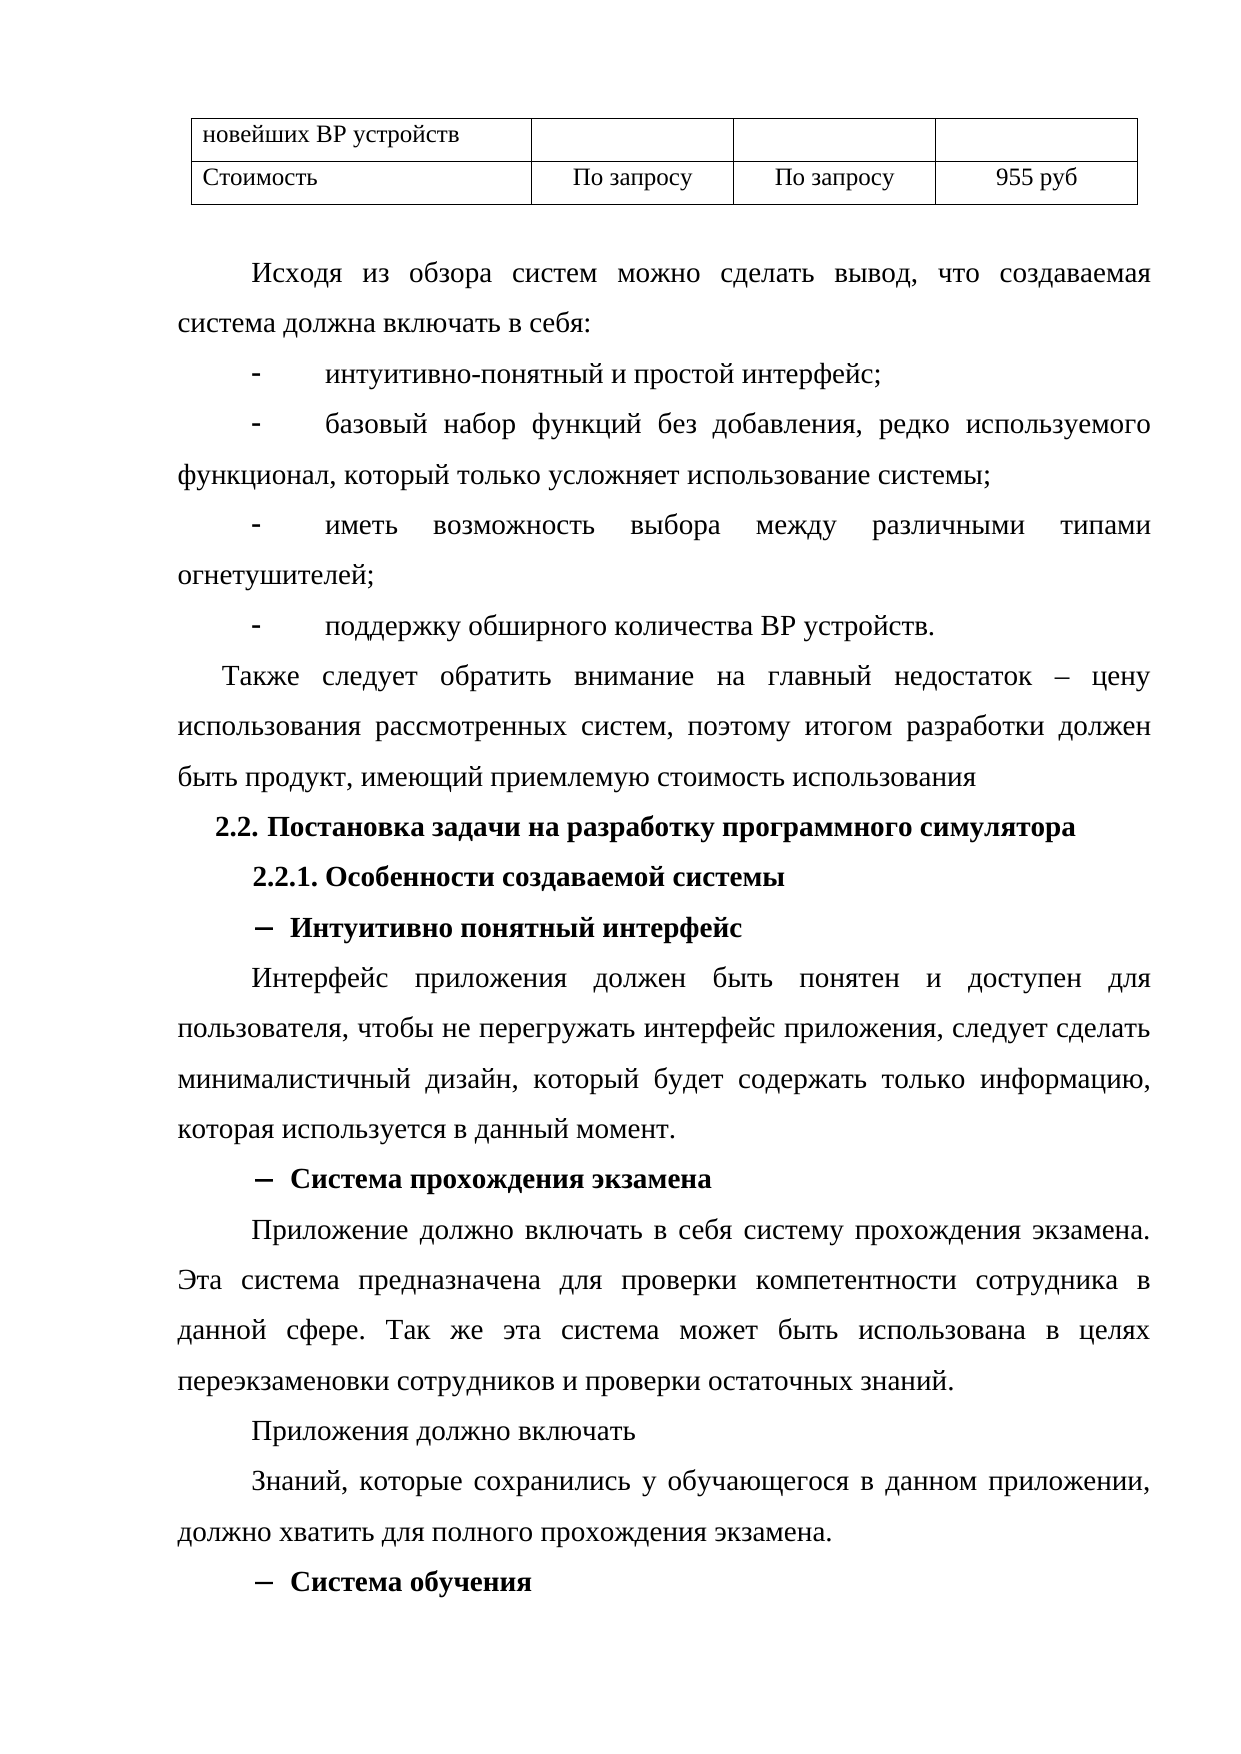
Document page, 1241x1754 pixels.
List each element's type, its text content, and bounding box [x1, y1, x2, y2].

list поддержку обширного количества ВР устройств. [177, 608, 1152, 641]
list Знаний, которые сохранились у обучающегося в данном приложении, должно хватить для полного прохождения экзамена. [177, 1463, 1152, 1547]
table_cell 955 pуб [936, 162, 1137, 204]
list Постановка задачи на разработку программного симулятора [215, 809, 1152, 843]
table_cell - [532, 119, 733, 161]
table_cell - [734, 119, 935, 161]
list Приложения должно включать [177, 1413, 1152, 1447]
table_cell - [936, 119, 1137, 161]
text Интерфейс приложения должен быть понятен и доступен для пользователя, чтобы не перегружать интерфейс приложения, следует сделать минималистичный дизайн, который будет содержать только информацию, которая используется в данный момент. [177, 960, 1152, 1145]
list интуитивно-понятный и простой интерфейс; [177, 356, 1152, 389]
table_cell Стоимость [192, 162, 531, 204]
list базовый набор функций без добавления, редко используемого функционал, который только усложняет использование системы; [177, 406, 1152, 490]
list иметь возможность выбора между различными типами огнетушителей; [177, 507, 1152, 591]
text Исходя из обзора систем можно сделать вывод, что создаваемая система должна включать в себя: [177, 255, 1152, 339]
list Приложение должно включать в себя систему прохождения экзамена. Эта система предназначена для проверки компетентности сотрудника в данной сфере. Так же эта система может быть использована в целях переэкзаменовки сотрудников и проверки остаточных знаний. [177, 1212, 1152, 1396]
list Система прохождения экзамена [252, 1161, 1152, 1195]
list Особенности создаваемой системы [252, 859, 1152, 893]
list Также следует обратить внимание на главный недостаток – цену использования рассмотренных систем, поэтому итогом разработки должен быть продукт, имеющий приемлемую стоимость использования [177, 658, 1152, 792]
table_cell По запросу [532, 162, 733, 204]
list Интуитивно понятный интерфейс [252, 910, 1152, 943]
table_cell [192, 119, 531, 161]
table_cell По запросу [734, 162, 935, 204]
list Система обучения [252, 1564, 1152, 1598]
